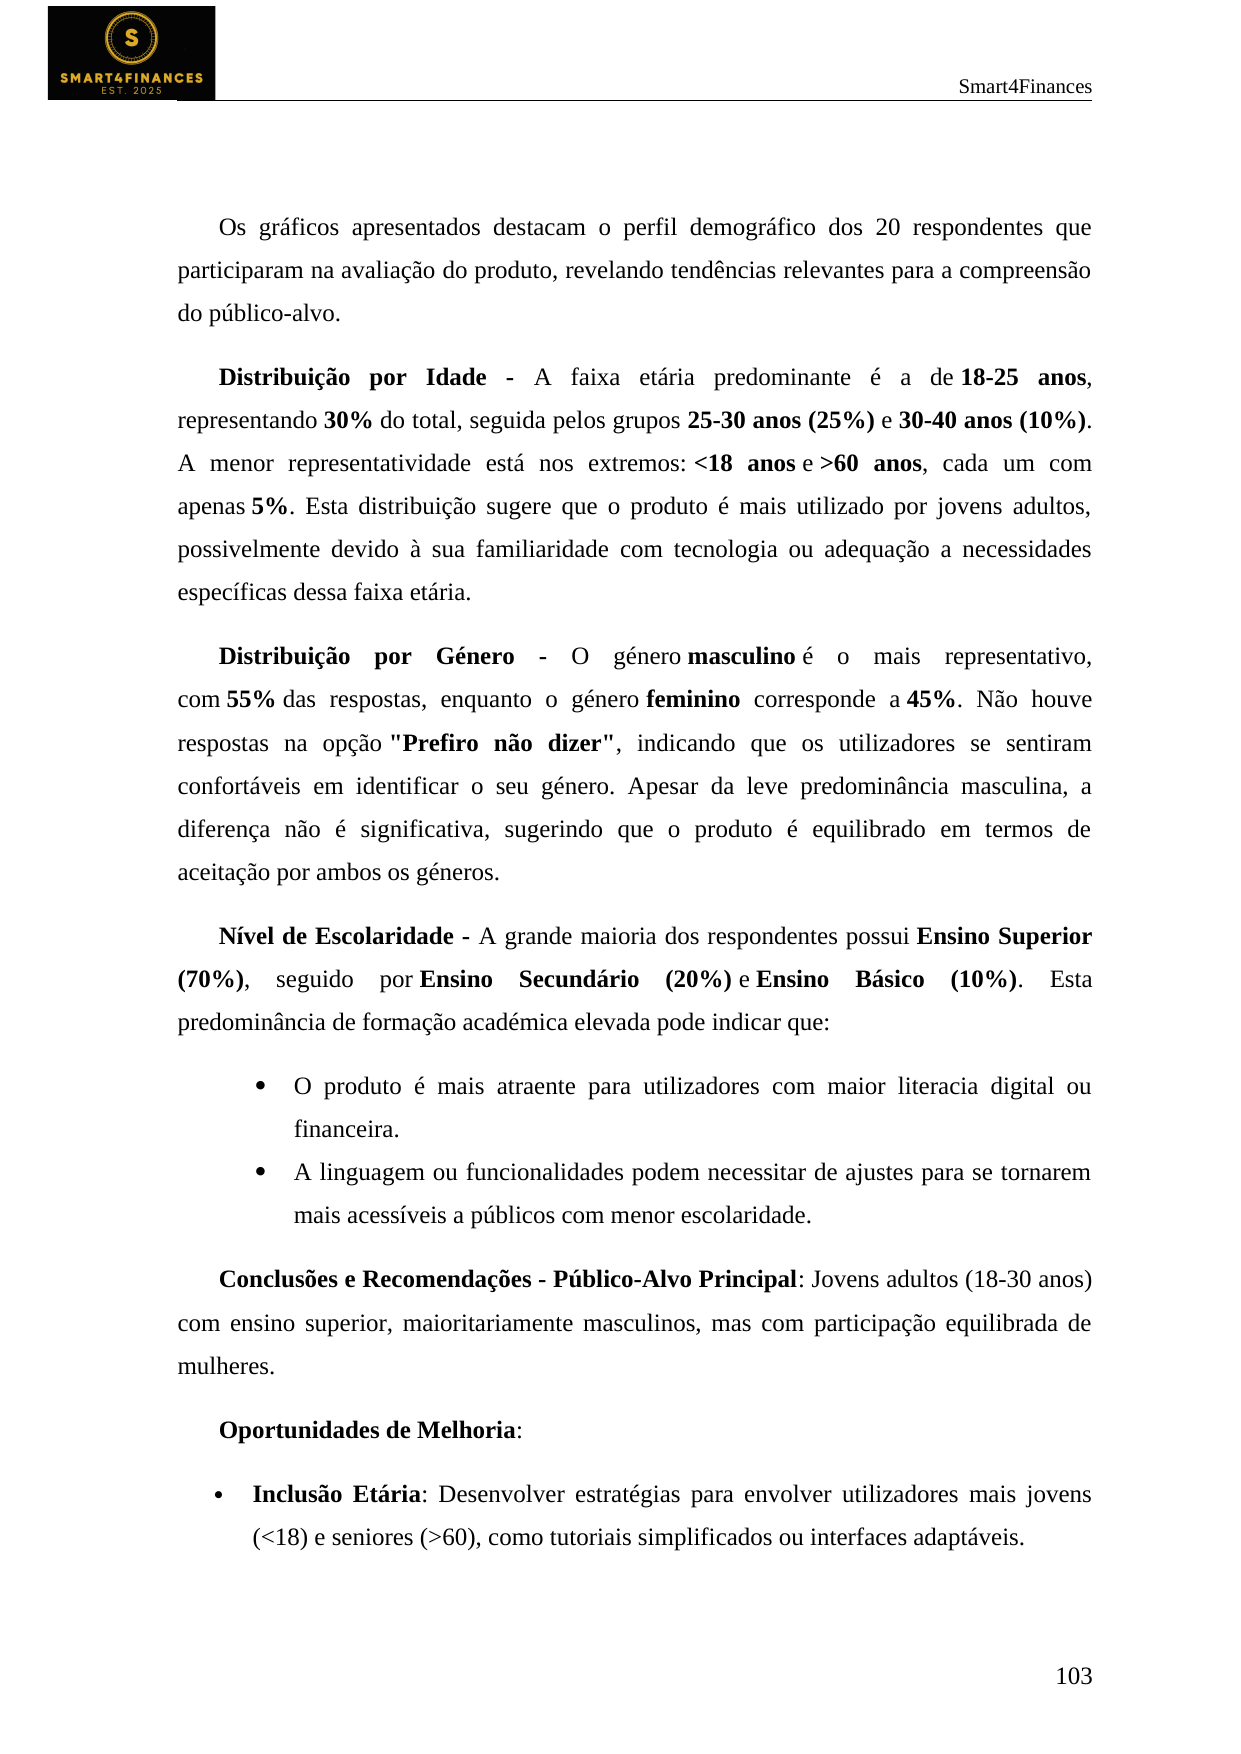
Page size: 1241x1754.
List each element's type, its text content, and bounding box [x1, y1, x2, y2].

list O produto é mais atraente para utilizadores com maior literacia digital ou financeira. [256, 1071, 1092, 1143]
list Inclusão Etária: Desenvolver estratégias para envolver utilizadores mais jovens (<18) e seniores (>60), como tutoriais simplificados ou interfaces adaptáveis. [215, 1479, 1092, 1551]
text Os gráficos apresentados destacam o perfil demográfico dos 20 respondentes que participaram na avaliação do produto, revelando tendências relevantes para a compreensão do público-alvo. [177, 212, 1092, 327]
text Nível de Escolaridade - A grande maioria dos respondentes possui Ensino Superior (70%), seguido por Ensino Secundário (20%) e Ensino Básico (10%). Esta predominância de formação académica elevada pode indicar que: [177, 921, 1092, 1036]
text Conclusões e Recomendações - Público-Alvo Principal: Jovens adultos (18-30 anos) com ensino superior, maioritariamente masculinos, mas com participação equilibrada de mulheres. [177, 1264, 1092, 1379]
text Distribuição por Género - O género masculino é o mais representativo, com 55% das respostas, enquanto o género feminino corresponde a 45%. Não houve respostas na opção "Prefiro não dizer", indicando que os utilizadores se sentiram confortáveis em identificar o seu género. Apesar da leve predominância masculina, a diferença não é significativa, sugerindo que o produto é equilibrado em termos de aceitação por ambos os géneros. [177, 641, 1092, 886]
picture [47, 6, 216, 100]
text Distribuição por Idade - A faixa etária predominante é a de 18-25 anos, representando 30% do total, seguida pelos grupos 25-30 anos (25%) e 30-40 anos (10%). A menor representatividade está nos extremos: <18 anos e >60 anos, cada um com apenas 5%. Esta distribuição sugere que o produto é mais utilizado por jovens adultos, possivelmente devido à sua familiaridade com tecnologia ou adequação a necessidades específicas dessa faixa etária. [177, 362, 1092, 606]
text Oportunidades de Melhoria: [177, 1415, 1092, 1443]
list A linguagem ou funcionalidades podem necessitar de ajustes para se tornarem mais acessíveis a públicos com menor escolaridade. [256, 1157, 1092, 1229]
